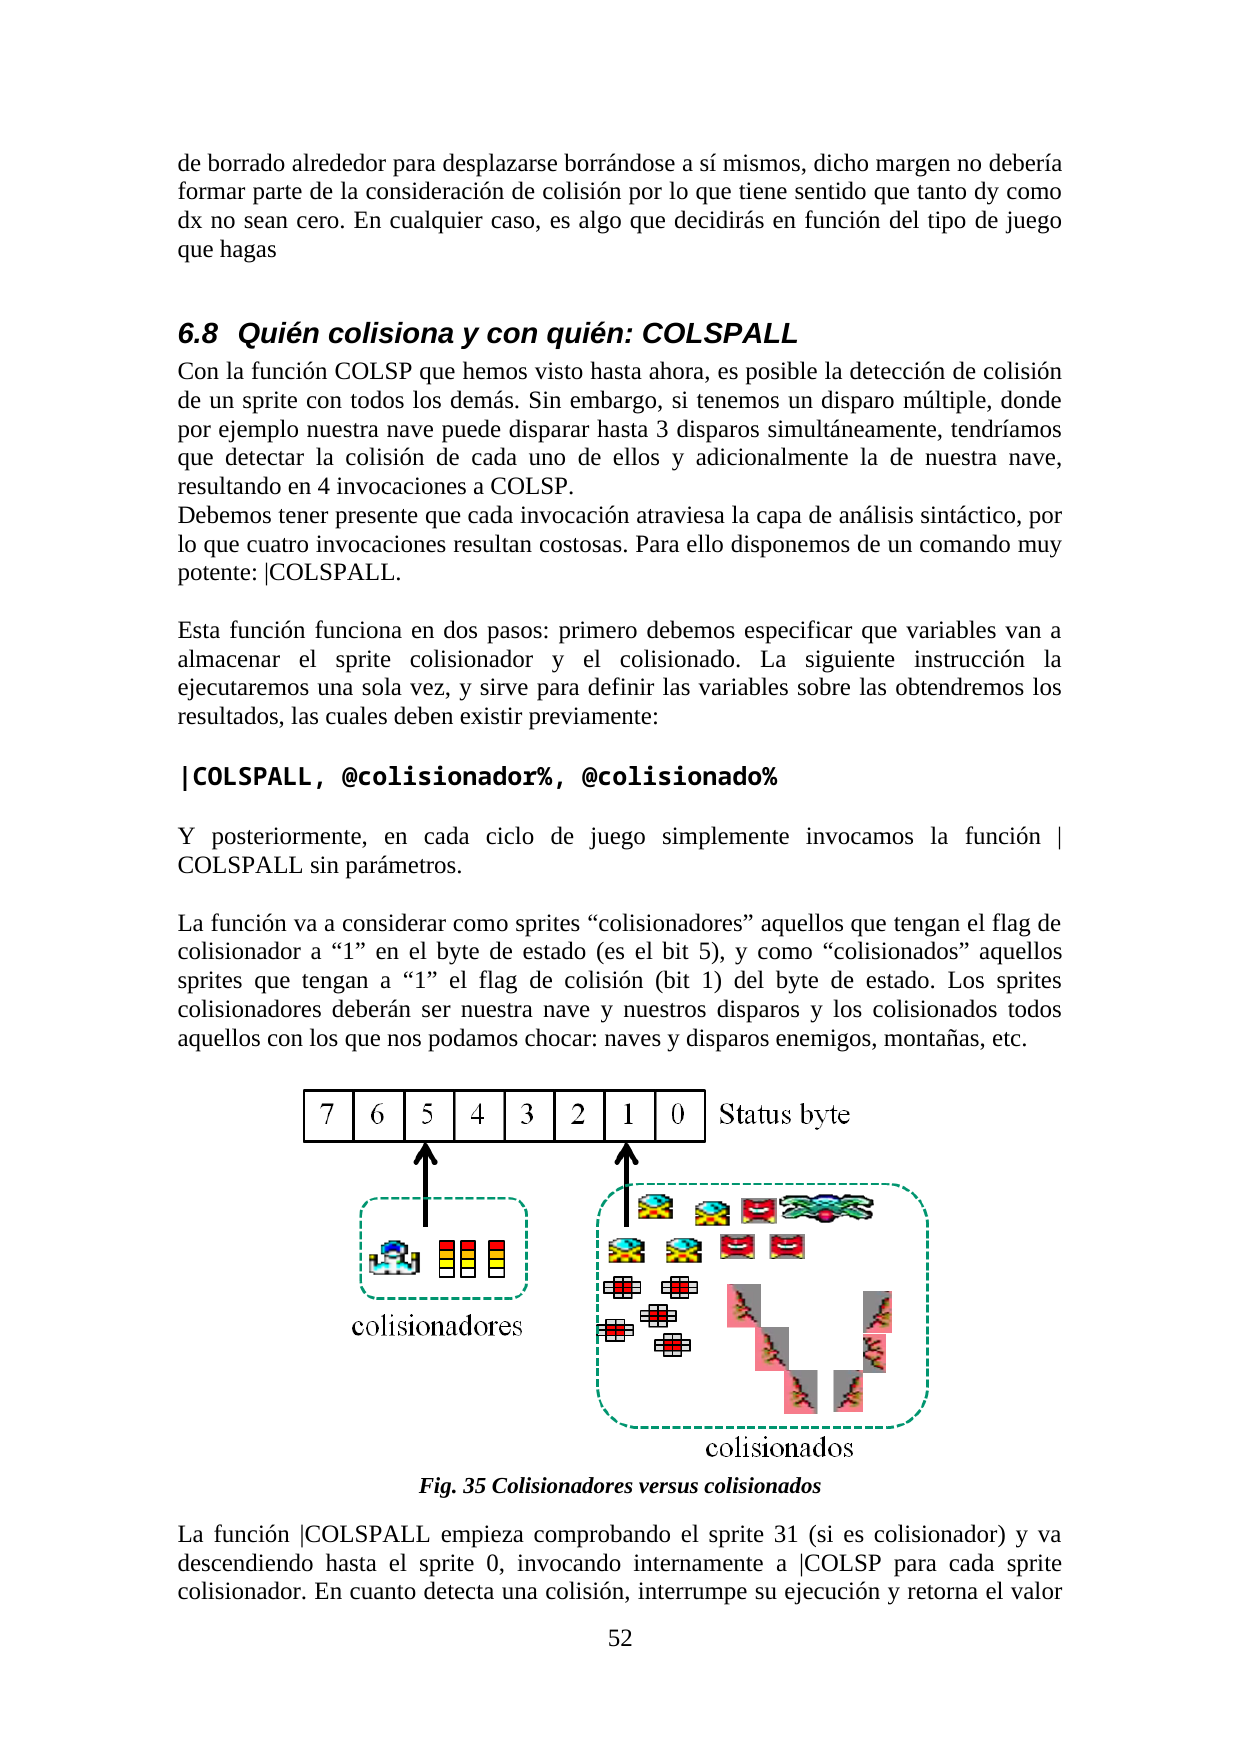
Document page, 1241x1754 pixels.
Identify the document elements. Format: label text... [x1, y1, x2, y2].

subtitle Quién colisiona y con quién: COLSPALL [177, 316, 1063, 350]
text Debemos tener presente que cada invocación atraviesa la capa de análisis sintáctico, por lo que cuatro invocaciones resultan costosas. Para ello disponemos de un comando muy potente: |COLSPALL. [177, 500, 1063, 586]
text Fig. 35 Colisionadores versus colisionados [177, 1472, 1063, 1498]
picture [295, 1080, 945, 1472]
text Y posteriormente, en cada ciclo de juego simplemente invocamos la función |COLSPALL sin parámetros. [177, 821, 1063, 879]
text Con la función COLSP que hemos visto hasta ahora, es posible la detección de colisión de un sprite con todos los demás. Sin embargo, si tenemos un disparo múltiple, donde por ejemplo nuestra nave puede disparar hasta 3 disparos simultáneamente, tendríamos que detectar la colisión de cada uno de ellos y adicionalmente la de nuestra nave, resultando en 4 invocaciones a COLSP. [177, 356, 1063, 500]
text Esta función funciona en dos pasos: primero debemos especificar que variables van a almacenar el sprite colisionador y el colisionado. La siguiente instrucción la ejecutaremos una sola vez, y sirve para definir las variables sobre las obtendremos los resultados, las cuales deben existir previamente: [177, 615, 1063, 730]
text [177, 148, 1063, 263]
text |COLSPALL, @colisionador%, @colisionado% [177, 759, 1063, 793]
text La función va a considerar como sprites “colisionadores” aquellos que tengan el flag de colisionador a “1” en el byte de estado (es el bit 5), y como “colisionados” aquellos sprites que tengan a “1” el flag de colisión (bit 1) del byte de estado. Los sprites colisionadores deberán ser nuestra nave y nuestros disparos y los colisionados todos aquellos con los que nos podamos chocar: naves y disparos enemigos, montañas, etc. [177, 908, 1063, 1051]
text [177, 1519, 1063, 1605]
